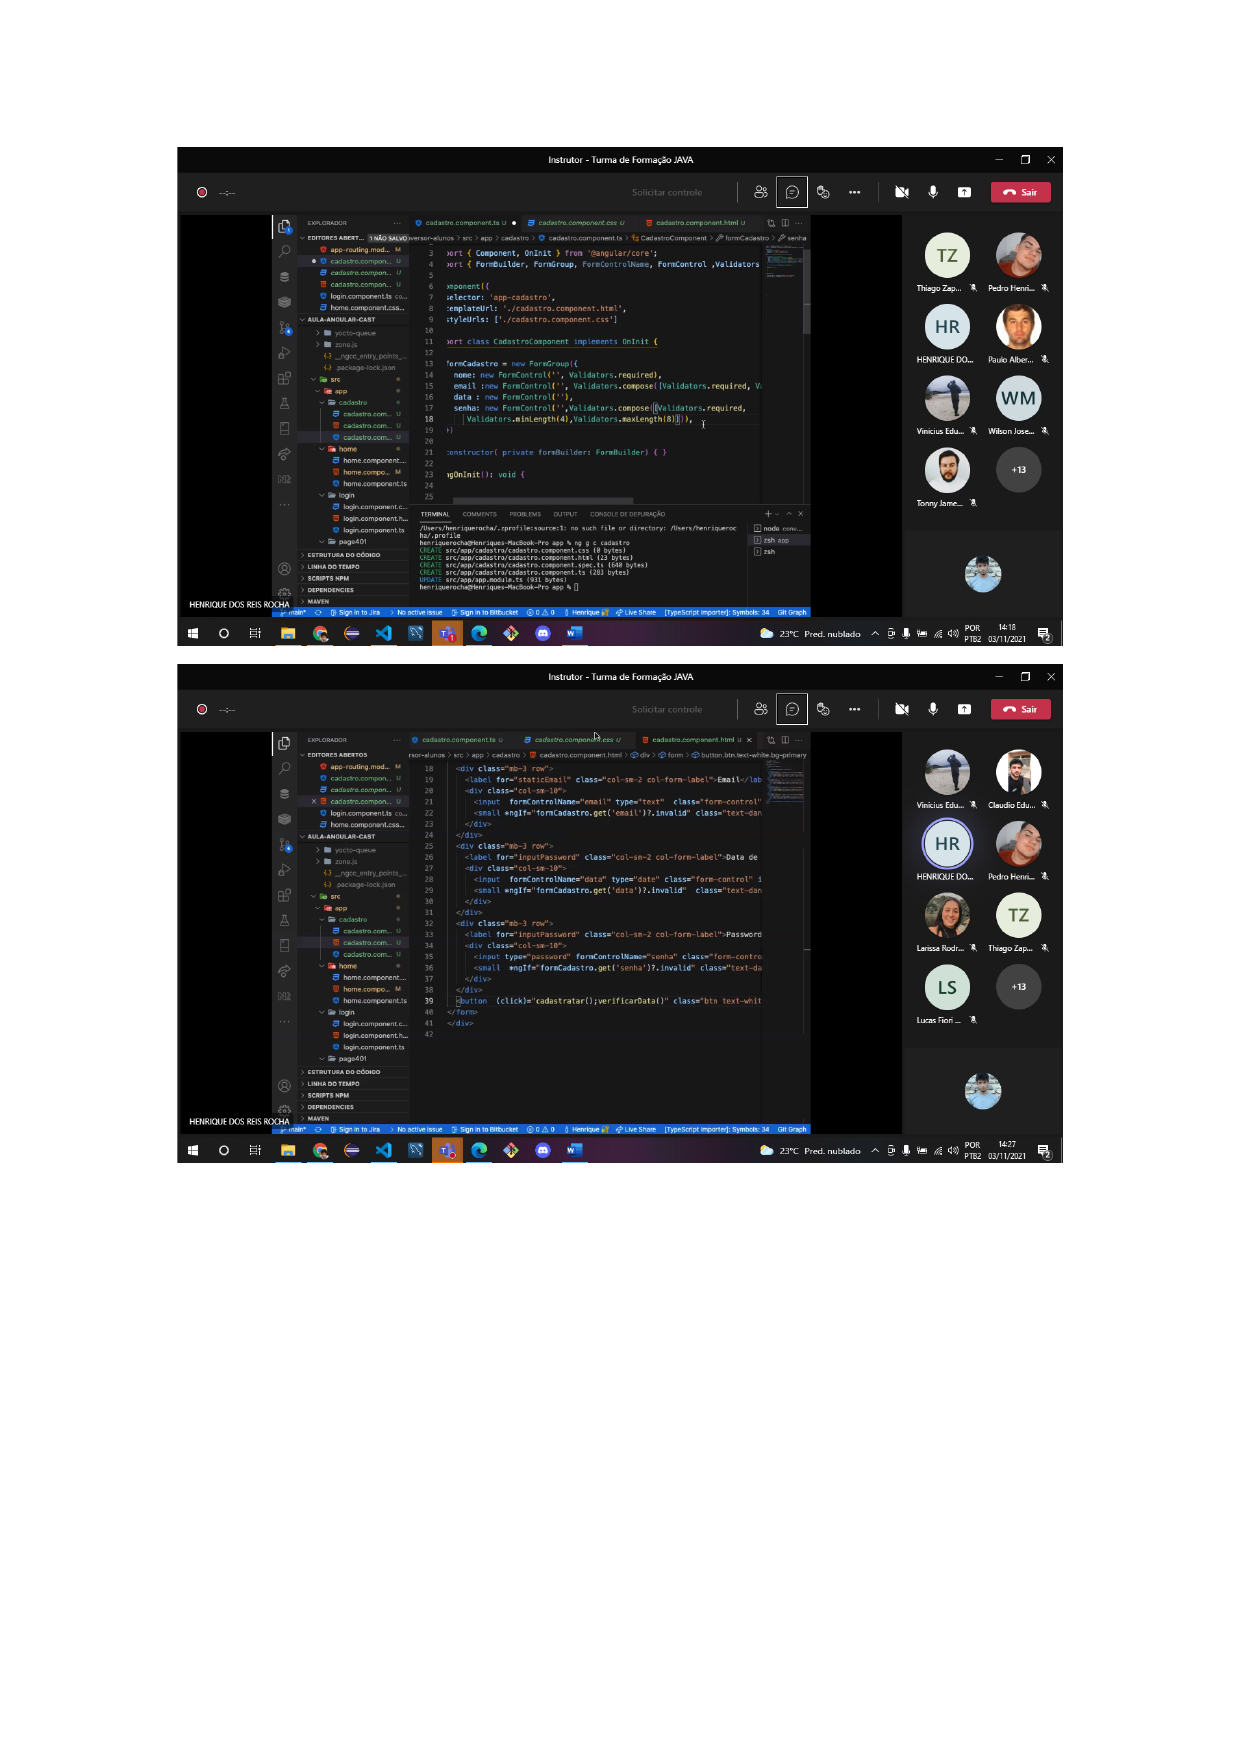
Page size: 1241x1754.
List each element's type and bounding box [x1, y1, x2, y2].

picture [177, 664, 1063, 1163]
picture [177, 147, 1063, 646]
